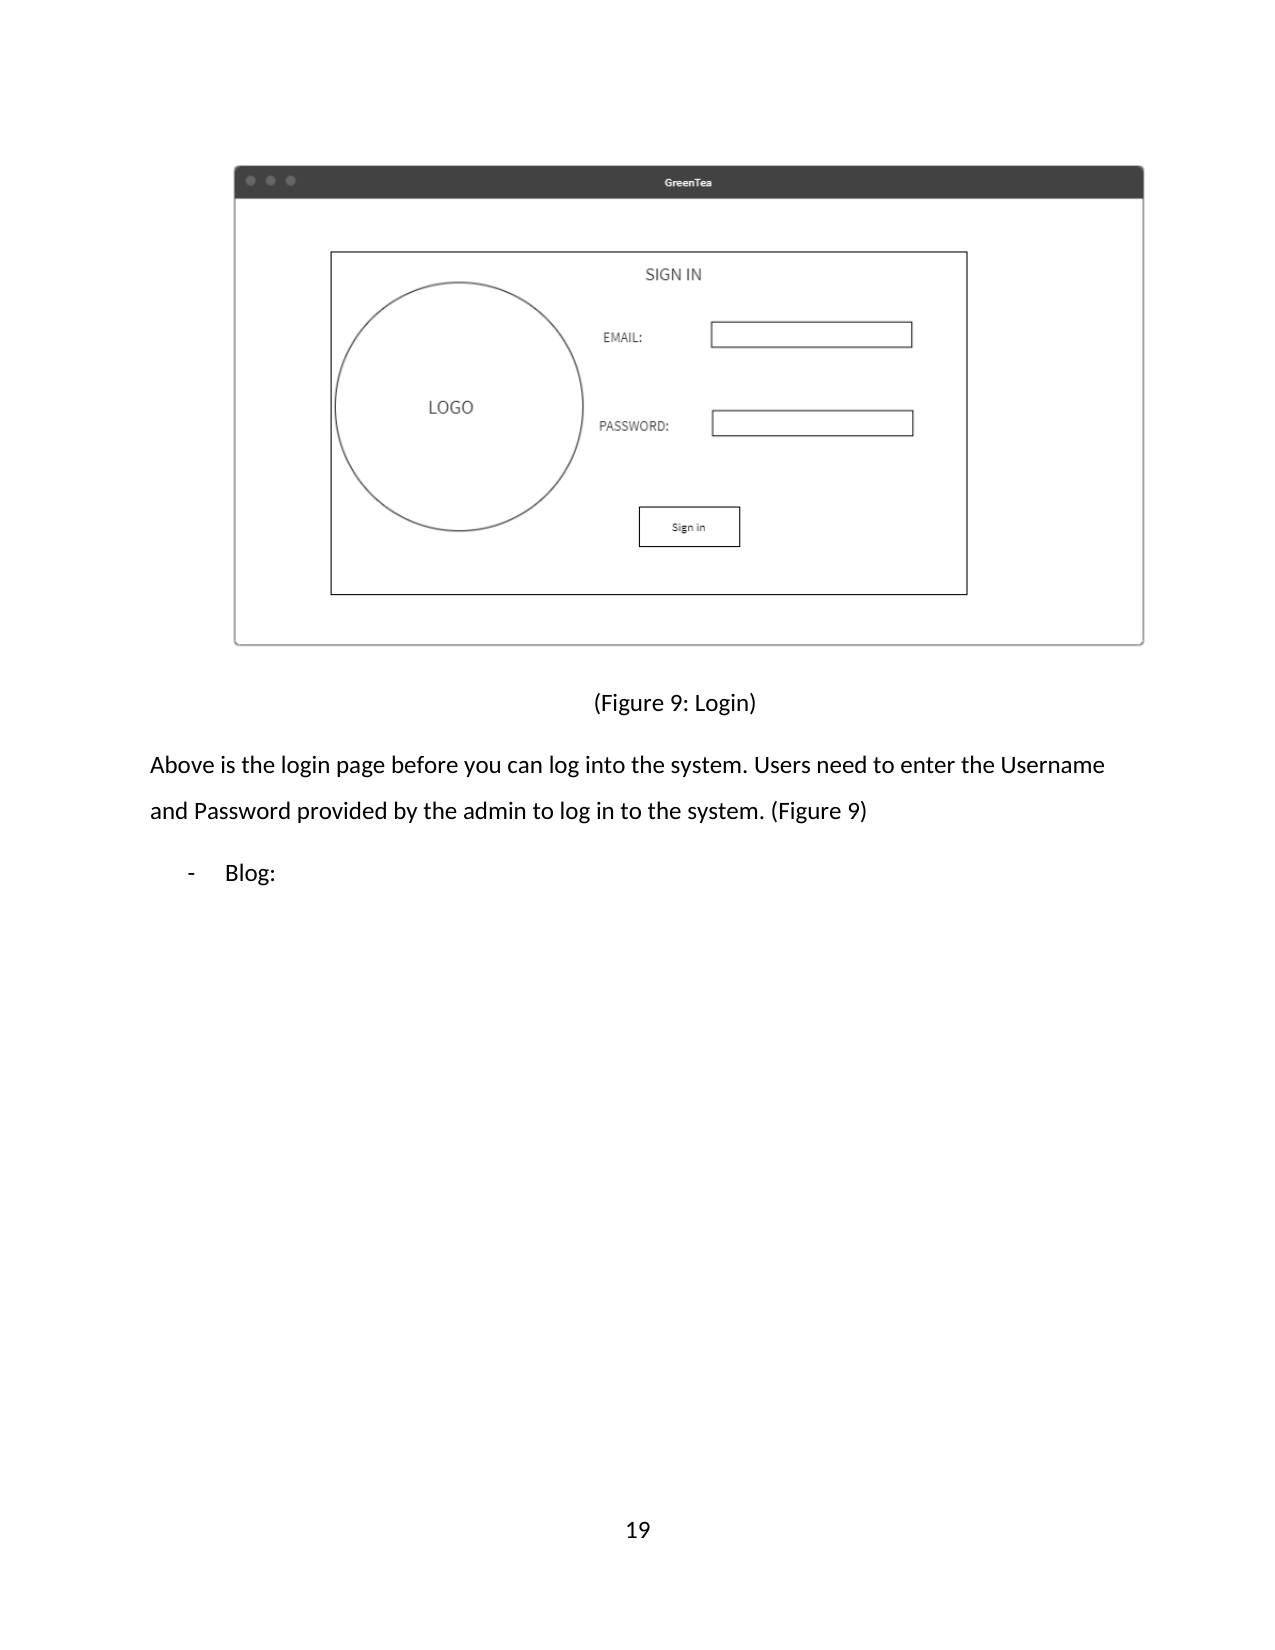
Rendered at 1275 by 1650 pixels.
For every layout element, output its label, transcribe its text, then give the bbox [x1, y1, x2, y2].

text Above is the login page before you can log into the system. Users need to enter the Username and Password provided by the admin to log in to the system. (Figure 9) [150, 749, 1125, 825]
list (Figure 9: Login) [225, 687, 1125, 717]
picture [225, 150, 1166, 672]
list Blog: [187, 857, 1125, 888]
